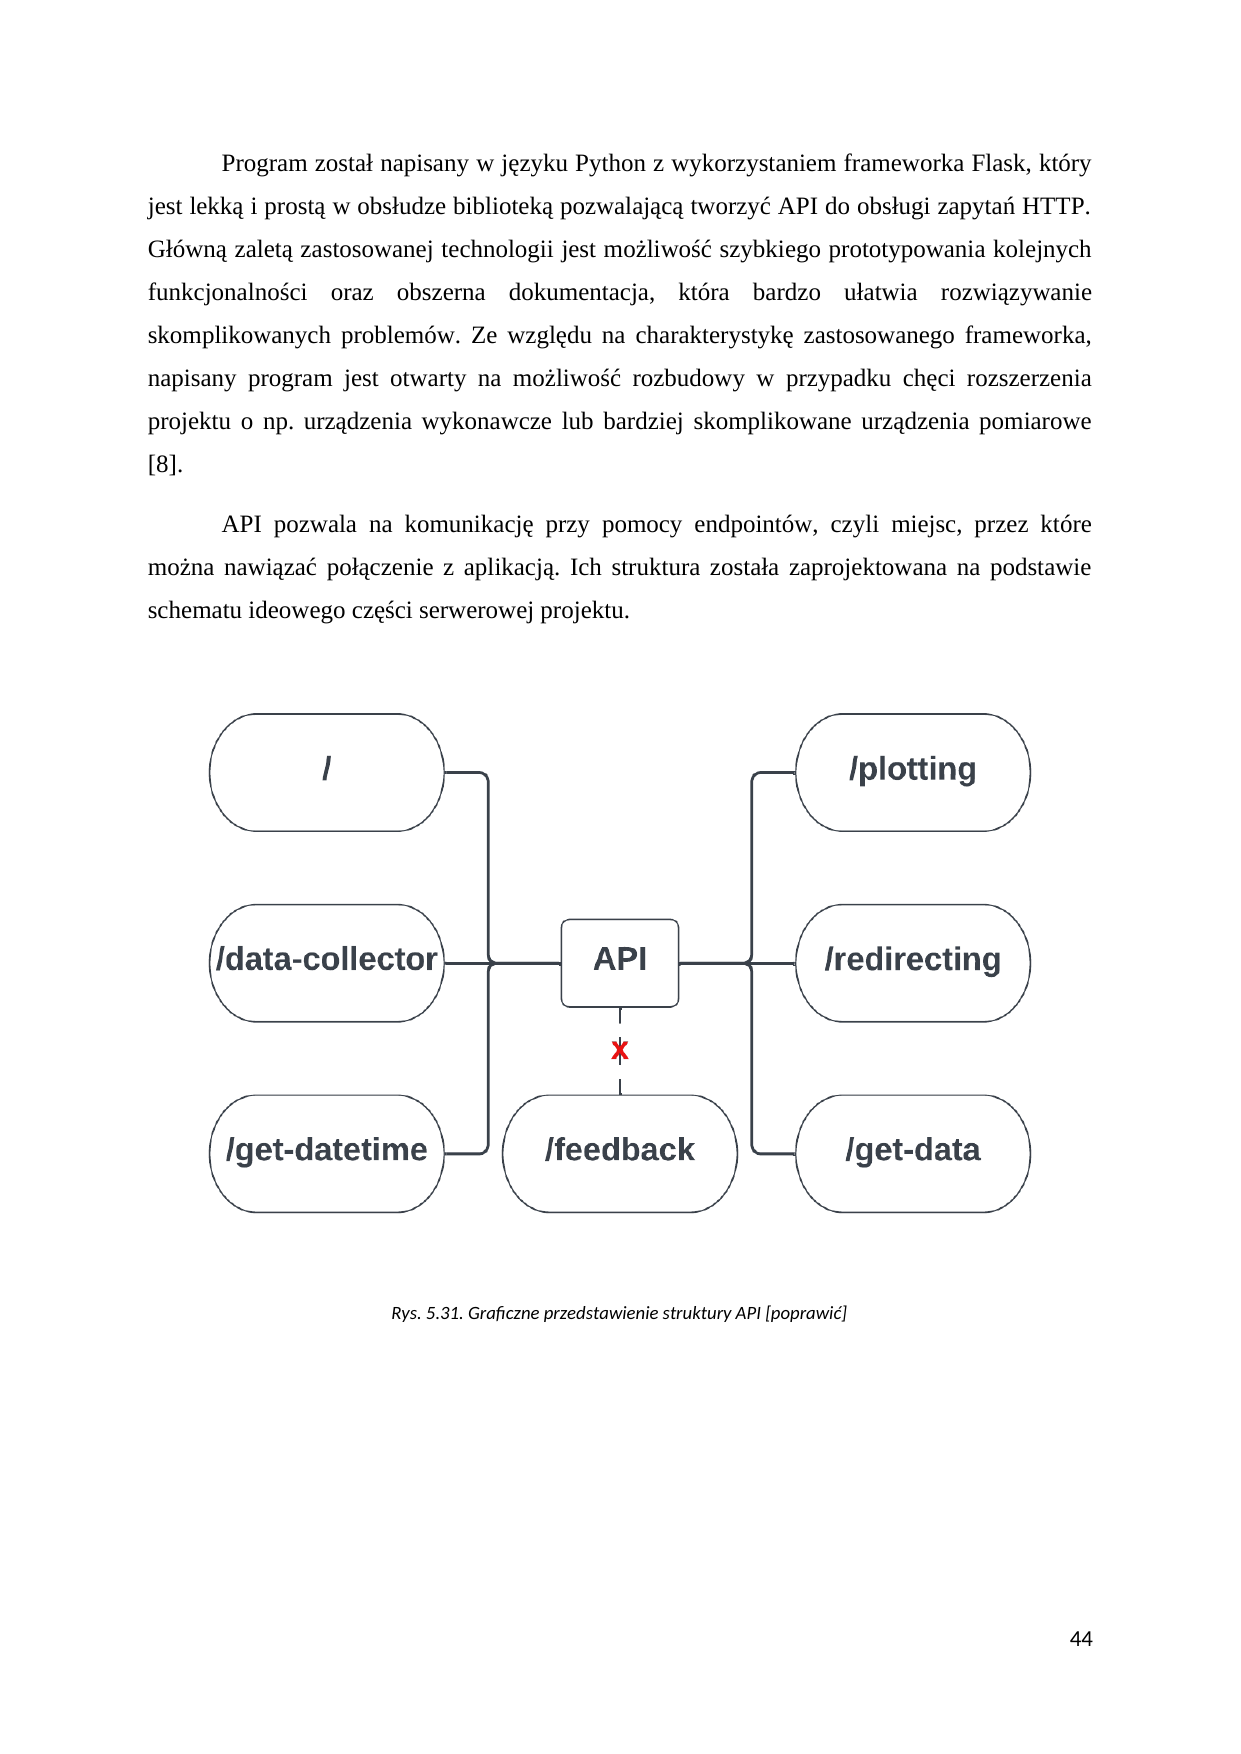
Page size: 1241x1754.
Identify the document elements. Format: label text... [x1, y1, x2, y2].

picture [151, 655, 1089, 1271]
text Rys. 5.31. Graficzne przedstawienie struktury API [poprawić] [148, 1302, 1093, 1324]
text Program został napisany w języku Python z wykorzystaniem frameworka Flask, który jest lekką i prostą w obsłudze biblioteką pozwalającą tworzyć API do obsługi zapytań HTTP. Główną zaletą zastosowanej technologii jest możliwość szybkiego prototypowania kolejnych funkcjonalności oraz obszerna dokumentacja, która bardzo ułatwia rozwiązywanie skomplikowanych problemów. Ze względu na charakterystykę zastosowanego frameworka, napisany program jest otwarty na możliwość rozbudowy w przypadku chęci rozszerzenia projektu o np. urządzenia wykonawcze lub bardziej skomplikowane urządzenia pomiarowe [8]. [148, 148, 1093, 478]
text API pozwala na komunikację przy pomocy endpointów, czyli miejsc, przez które można nawiązać połączenie z aplikacją. Ich struktura została zaprojektowana na podstawie schematu ideowego części serwerowej projektu. [148, 509, 1093, 624]
